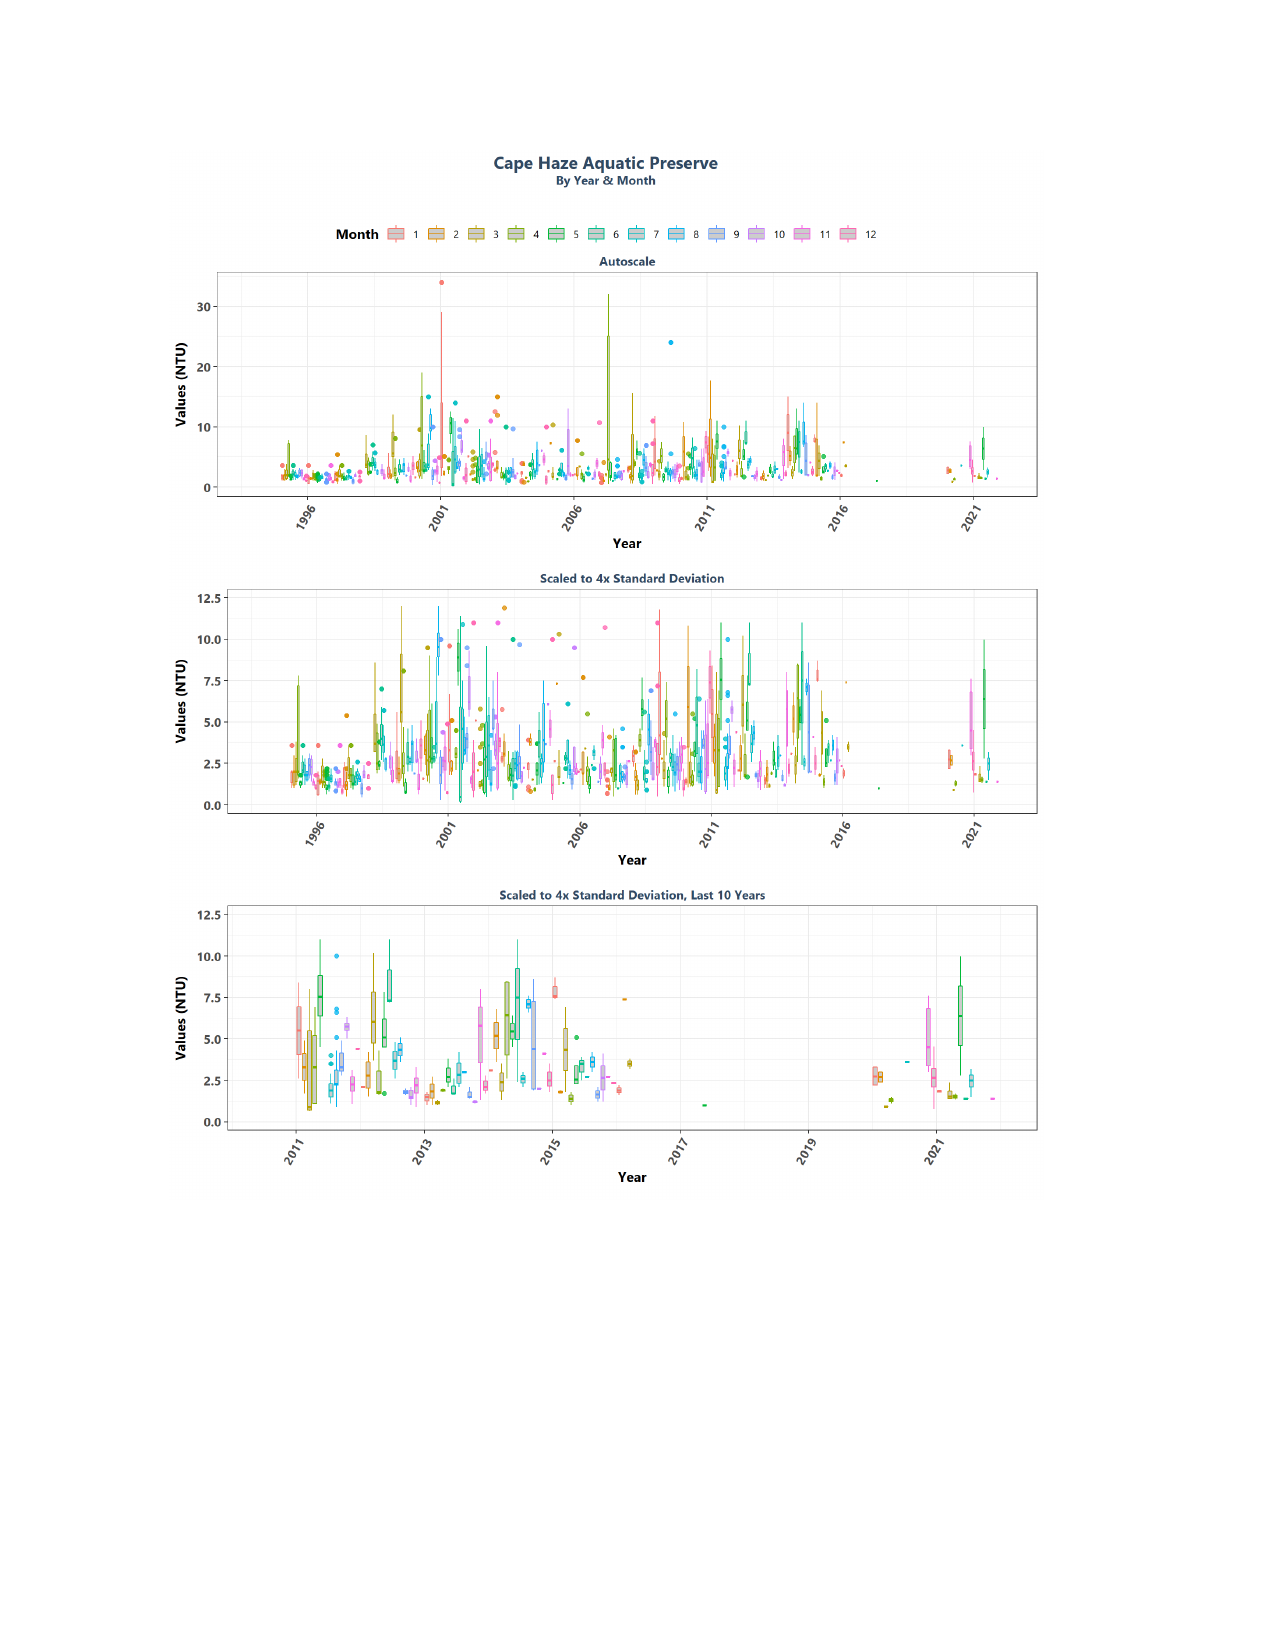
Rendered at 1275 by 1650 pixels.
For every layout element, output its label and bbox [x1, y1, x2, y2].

picture [168, 150, 1044, 1200]
